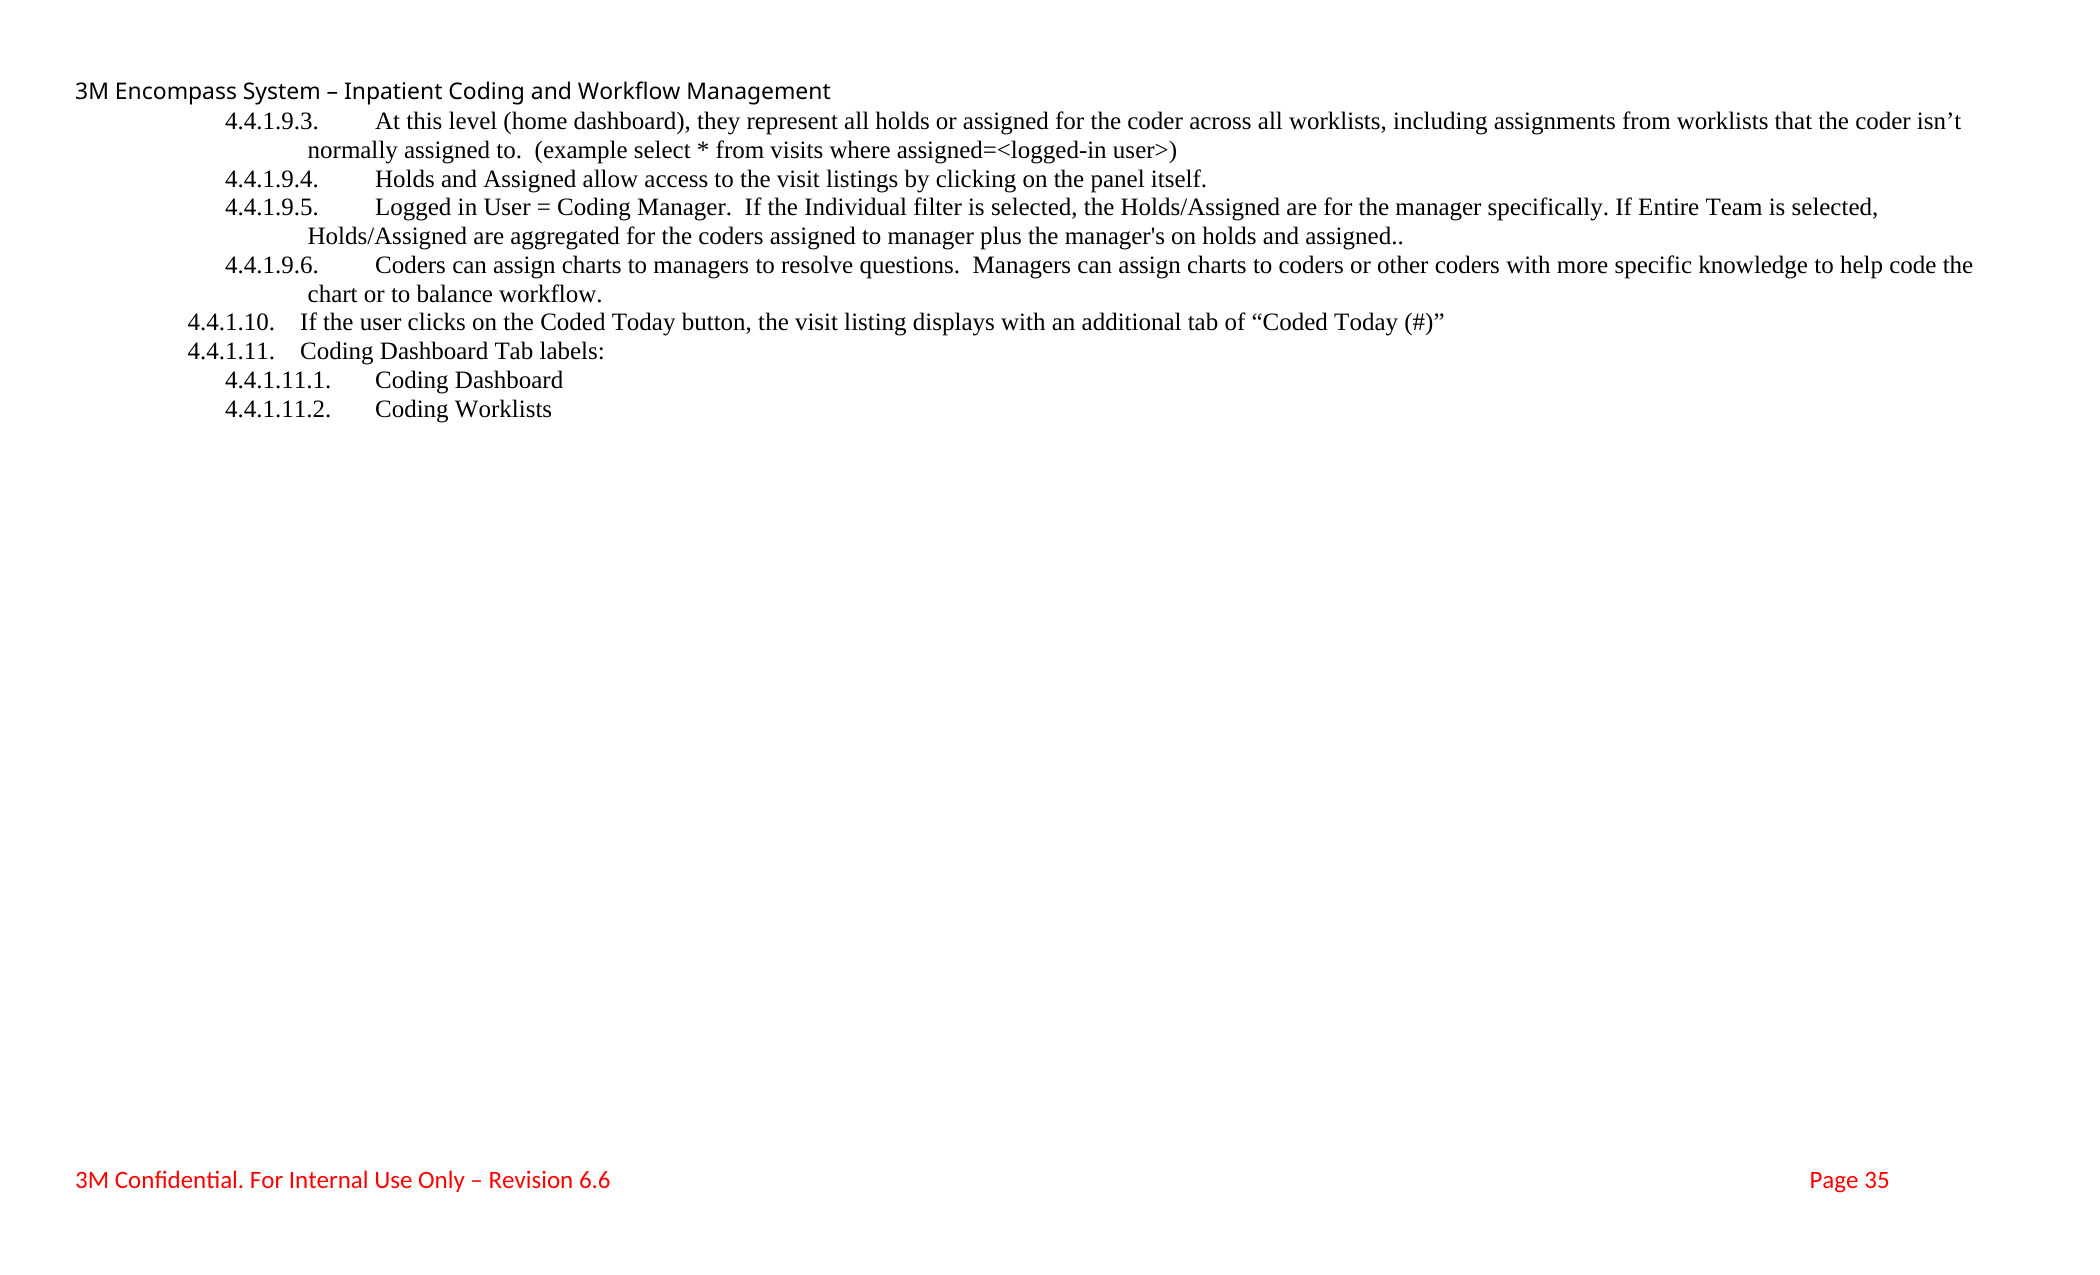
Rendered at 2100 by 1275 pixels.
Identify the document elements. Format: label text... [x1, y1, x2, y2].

list At this level (home dashboard), they represent all holds or assigned for the coder across all worklists, including assignments from worklists that the coder isn’t normally assigned to. (example select * from visits where assigned=<logged-in user>) [225, 106, 2025, 164]
list Holds and Assigned allow access to the visit listings by clicking on the panel itself. [225, 164, 2025, 192]
list Coding Worklists [225, 394, 2025, 422]
list Coders can assign charts to managers to resolve questions. Managers can assign charts to coders or other coders with more specific knowledge to help code the chart or to balance workflow. [225, 250, 2025, 307]
list Coding Dashboard Tab labels: [187, 336, 2025, 365]
list Coding Dashboard [225, 365, 2025, 394]
list Logged in User = Coding Manager. If the Individual filter is selected, the Holds/Assigned are for the manager specifically. If Entire Team is selected, Holds/Assigned are aggregated for the coders assigned to manager plus the manager's on holds and assigned.. [225, 192, 2025, 250]
list If the user clicks on the Coded Today button, the visit listing displays with an additional tab of “Coded Today (#)” [187, 307, 2025, 336]
